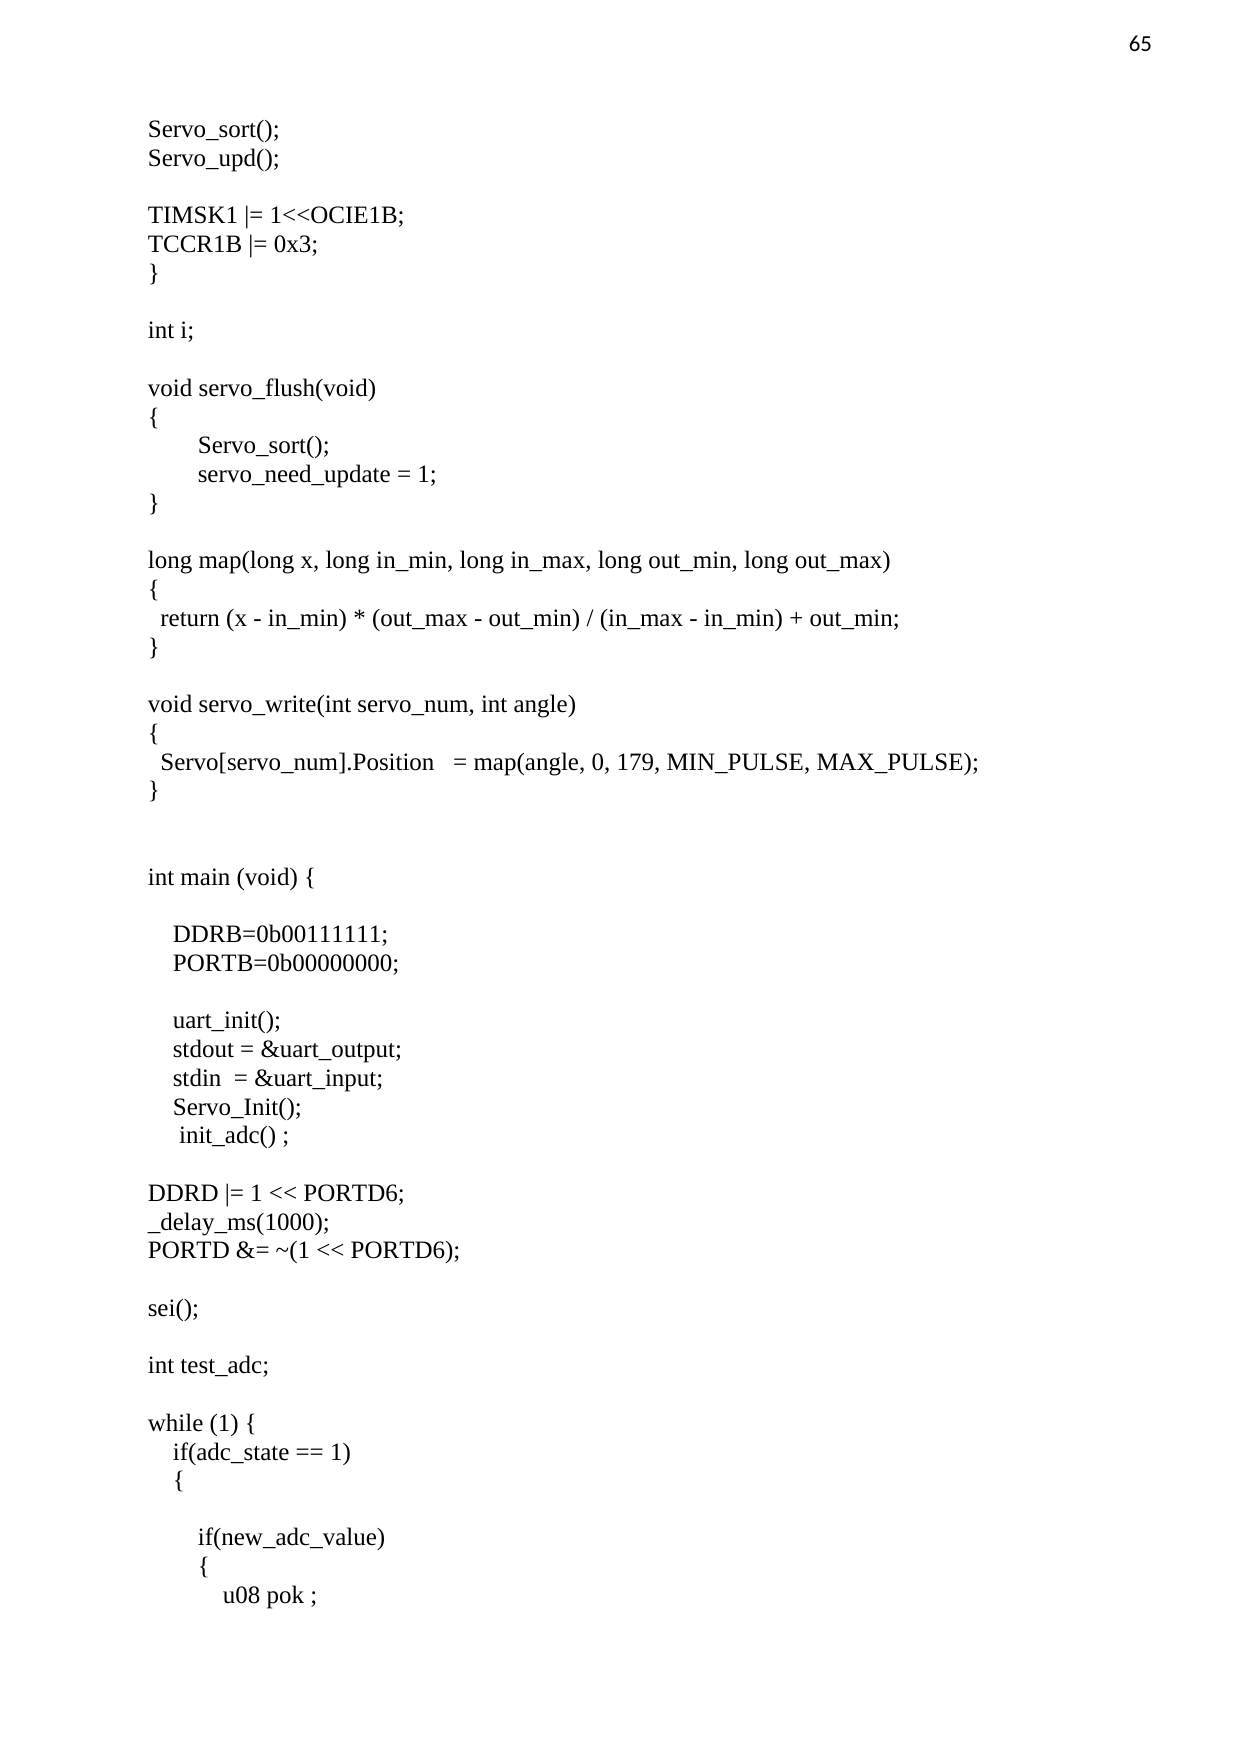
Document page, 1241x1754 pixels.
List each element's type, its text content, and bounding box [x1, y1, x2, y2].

text u08 pok ; [148, 1580, 1152, 1609]
text if(new_adc_value) [148, 1522, 1152, 1551]
text stdout = &uart_output; [148, 1034, 1152, 1063]
text PORTD &= ~(1 << PORTD6); [148, 1236, 1152, 1264]
text uart_init(); [148, 1006, 1152, 1034]
text int main (void) { [148, 862, 1152, 891]
text int i; [148, 316, 1152, 344]
text _delay_ms(1000); [148, 1207, 1152, 1236]
text void servo_write(int servo_num, int angle) [148, 689, 1152, 718]
text Servo_Init(); [148, 1092, 1152, 1121]
text if(adc_state == 1) [148, 1437, 1152, 1466]
text Servo[servo_num].Position = map(angle, 0, 179, MIN_PULSE, MAX_PULSE); [148, 747, 1152, 776]
text return (x - in_min) * (out_max - out_min) / (in_max - in_min) + out_min; [148, 603, 1152, 632]
text DDRB=0b00111111; [148, 919, 1152, 948]
text int test_adc; [148, 1351, 1152, 1379]
text PORTB=0b00000000; [148, 948, 1152, 977]
text void servo_flush(void) [148, 373, 1152, 402]
text { [148, 402, 1152, 431]
text sei(); [148, 1293, 1152, 1322]
text init_adc() ; [148, 1121, 1152, 1149]
text TIMSK1 |= 1<<OCIE1B; [148, 201, 1152, 229]
text { [148, 574, 1152, 603]
text DDRD |= 1 << PORTD6; [148, 1178, 1152, 1207]
text TCCR1B |= 0x3; [148, 229, 1152, 258]
text } [148, 632, 1152, 661]
text } [148, 488, 1152, 517]
text stdin = &uart_input; [148, 1063, 1152, 1092]
text servo_need_update = 1; [148, 459, 1152, 488]
text { [148, 1466, 1152, 1494]
text long map(long x, long in_min, long in_max, long out_min, long out_max) [148, 546, 1152, 574]
text while (1) { [148, 1408, 1152, 1437]
text { [148, 718, 1152, 747]
text Servo_sort(); [148, 114, 1152, 143]
text Servo_upd(); [148, 143, 1152, 172]
text } [148, 776, 1152, 804]
text { [148, 1551, 1152, 1580]
text } [148, 258, 1152, 287]
text Servo_sort(); [148, 431, 1152, 459]
